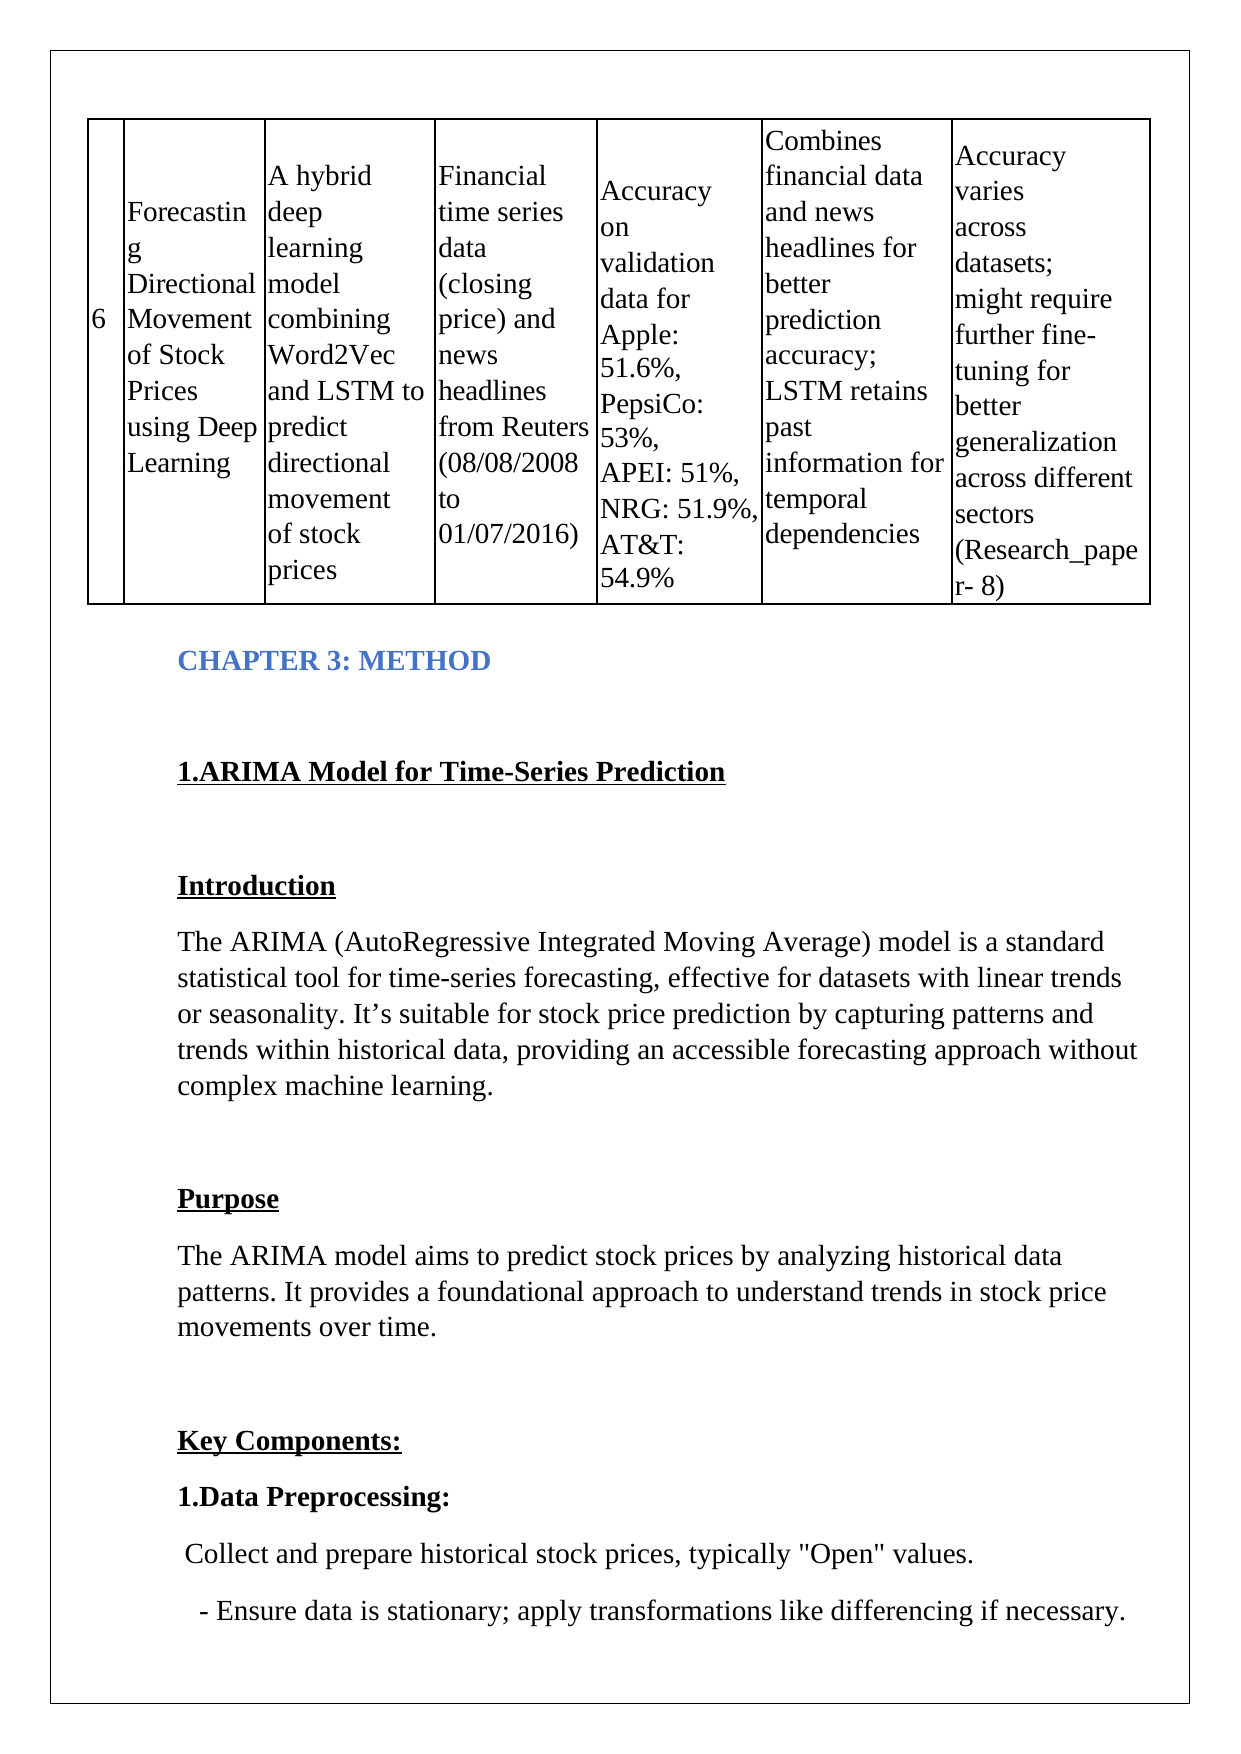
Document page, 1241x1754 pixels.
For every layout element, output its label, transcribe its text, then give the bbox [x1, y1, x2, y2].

text 1.ARIMA Model for Time-Series Prediction [154, 754, 1152, 788]
table_cell Forecasting Directional Movement of Stock Prices using Deep Learning [125, 120, 264, 603]
table_cell Combines financial data and news headlines for better prediction accuracy; LSTM retains past information for temporal dependencies [763, 120, 951, 603]
table_cell A hybrid deep learning model combining Word2Vec and LSTM to predict directional movement of stock prices [266, 120, 434, 603]
text The ARIMA model aims to predict stock prices by analyzing historical data patterns. It provides a foundational approach to understand trends in stock price movements over time. [154, 1238, 1152, 1343]
text The ARIMA (AutoRegressive Integrated Moving Average) model is a standard statistical tool for time-series forecasting, effective for datasets with linear trends or seasonality. It’s suitable for stock price prediction by capturing patterns and trends within historical data, providing an accessible forecasting approach without complex machine learning. [154, 924, 1152, 1101]
text Collect and prepare historical stock prices, typically "Open" values. [154, 1536, 1152, 1570]
table_cell Financial time series data (closing price) and news headlines from Reuters (08/08/2008 to 01/07/2016) [436, 120, 596, 603]
text Purpose [154, 1181, 1152, 1215]
table_cell Accuracy varies across datasets; might require further fine-tuning for better generalization across different sectors (Research_paper- 8) [953, 120, 1149, 603]
table_cell 6 [89, 120, 123, 603]
table_cell Accuracy on validation data for Apple: 51.6%, PepsiCo: 53%, APEI: 51%, NRG: 51.9%, AT&T: 54.9% [598, 120, 761, 603]
text Introduction [154, 868, 1152, 901]
text Key Components: [154, 1423, 1152, 1456]
subtitle CHAPTER 3: METHOD [177, 643, 1152, 676]
text 1.Data Preprocessing: [154, 1479, 1152, 1513]
text - Ensure data is stationary; apply transformations like differencing if necessary. [154, 1593, 1152, 1626]
